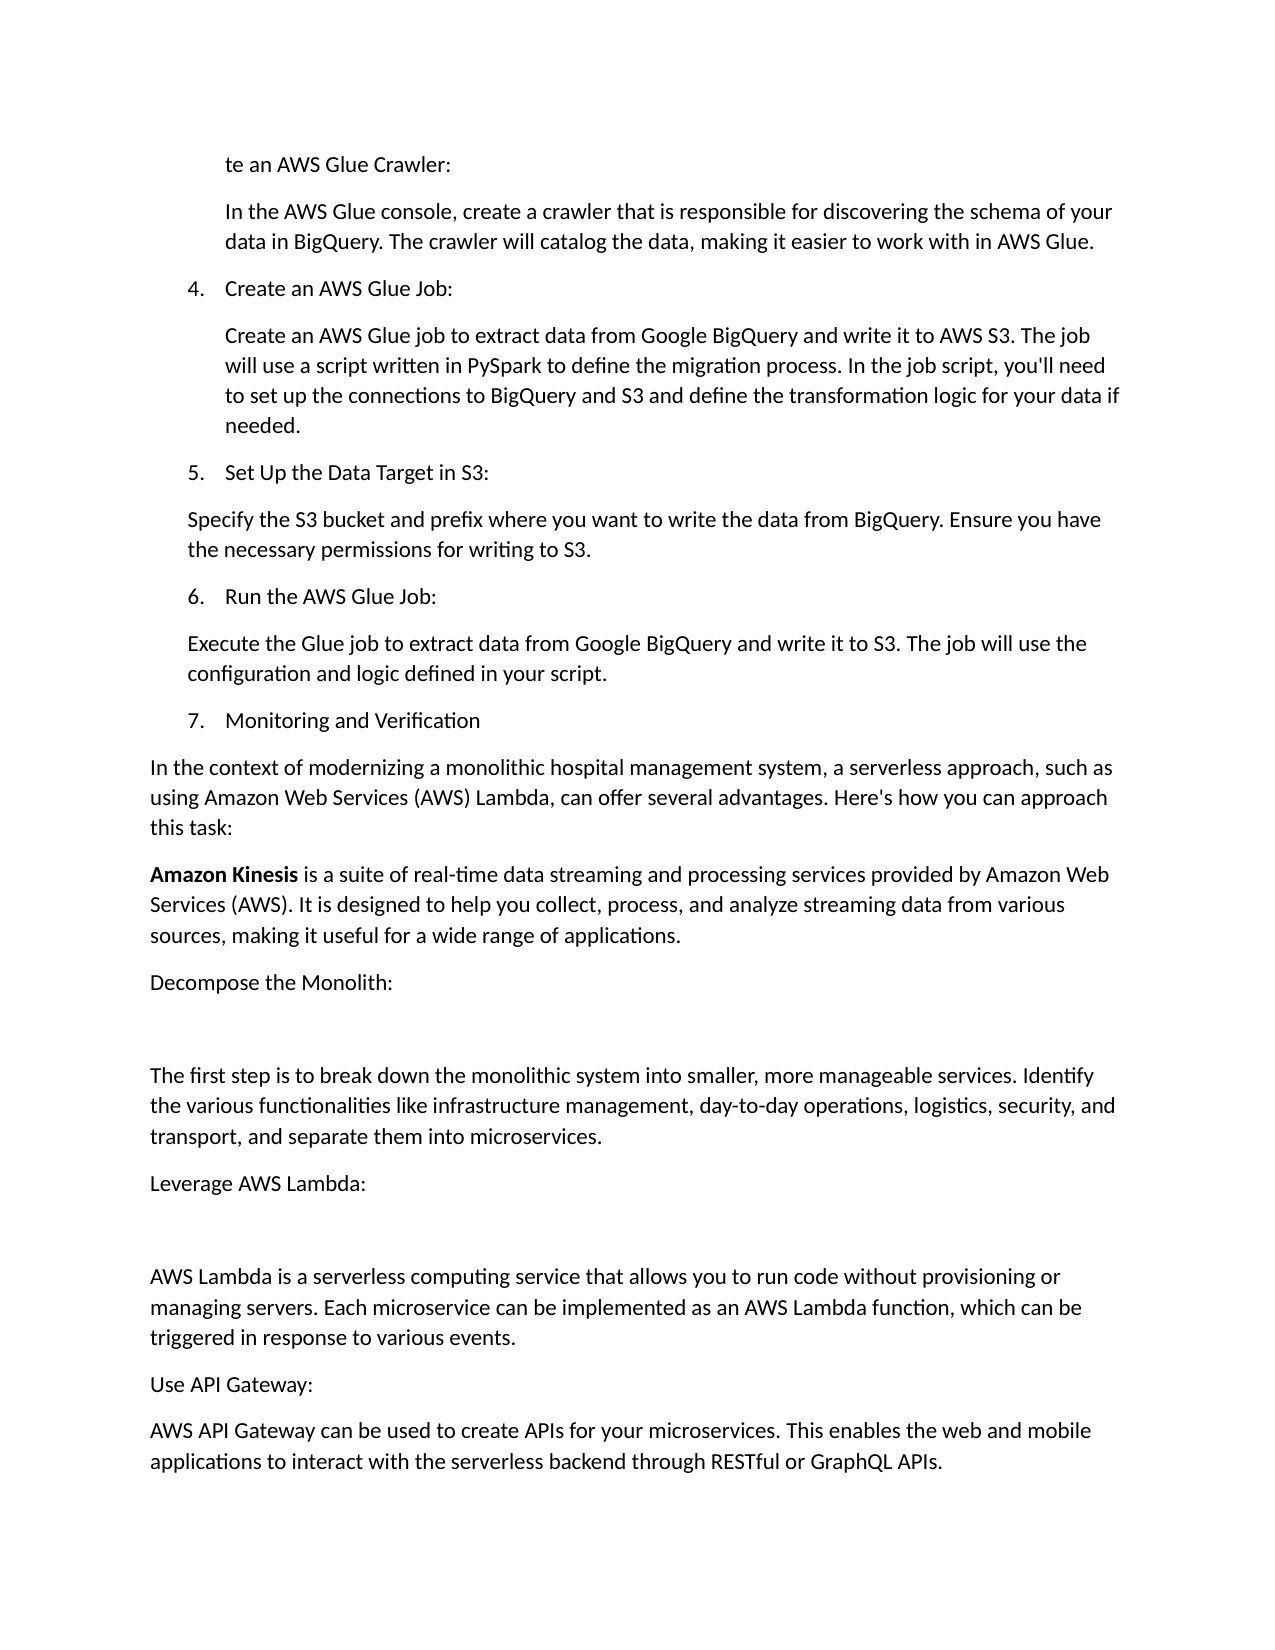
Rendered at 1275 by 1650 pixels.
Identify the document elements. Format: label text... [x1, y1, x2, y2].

list Set Up the Data Target in S3: [187, 458, 1125, 486]
list Create an AWS Glue Job: [187, 274, 1125, 302]
text AWS API Gateway can be used to create APIs for your microservices. This enables the web and mobile applications to interact with the serverless backend through RESTful or GraphQL APIs. [150, 1417, 1125, 1475]
text Use API Gateway: [150, 1370, 1125, 1398]
text Create an AWS Glue job to extract data from Google BigQuery and write it to AWS S3. The job will use a script written in PySpark to define the migration process. In the job script, you'll need to set up the connections to BigQuery and S3 and define the transformation logic for your data if needed. [225, 321, 1125, 439]
text In the AWS Glue console, create a crawler that is responsible for discovering the schema of your data in BigQuery. The crawler will catalog the data, making it easier to work with in AWS Glue. [225, 197, 1125, 255]
text In the context of modernizing a monolithic hospital management system, a serverless approach, such as using Amazon Web Services (AWS) Lambda, can offer several advantages. Here's how you can approach this task: [150, 753, 1125, 842]
text The first step is to break down the monolithic system into smaller, more manageable services. Identify the various functionalities like infrastructure management, day-to-day operations, logistics, security, and transport, and separate them into microservices. [150, 1061, 1125, 1150]
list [187, 150, 1125, 178]
text AWS Lambda is a serverless computing service that allows you to run code without provisioning or managing servers. Each microservice can be implemented as an AWS Lambda function, which can be triggered in response to various events. [150, 1262, 1125, 1351]
text Specify the S3 bucket and prefix where you want to write the data from BigQuery. Ensure you have the necessary permissions for writing to S3. [187, 505, 1125, 563]
text Leverage AWS Lambda: [150, 1169, 1125, 1197]
list Monitoring and Verification [187, 706, 1125, 734]
text Amazon Kinesis is a suite of real-time data streaming and processing services provided by Amazon Web Services (AWS). It is designed to help you collect, process, and analyze streaming data from various sources, making it useful for a wide range of applications. [150, 860, 1125, 949]
text Execute the Glue job to extract data from Google BigQuery and write it to S3. The job will use the configuration and logic defined in your script. [187, 629, 1125, 687]
text Decompose the Monolith: [150, 968, 1125, 996]
list Run the AWS Glue Job: [187, 582, 1125, 610]
